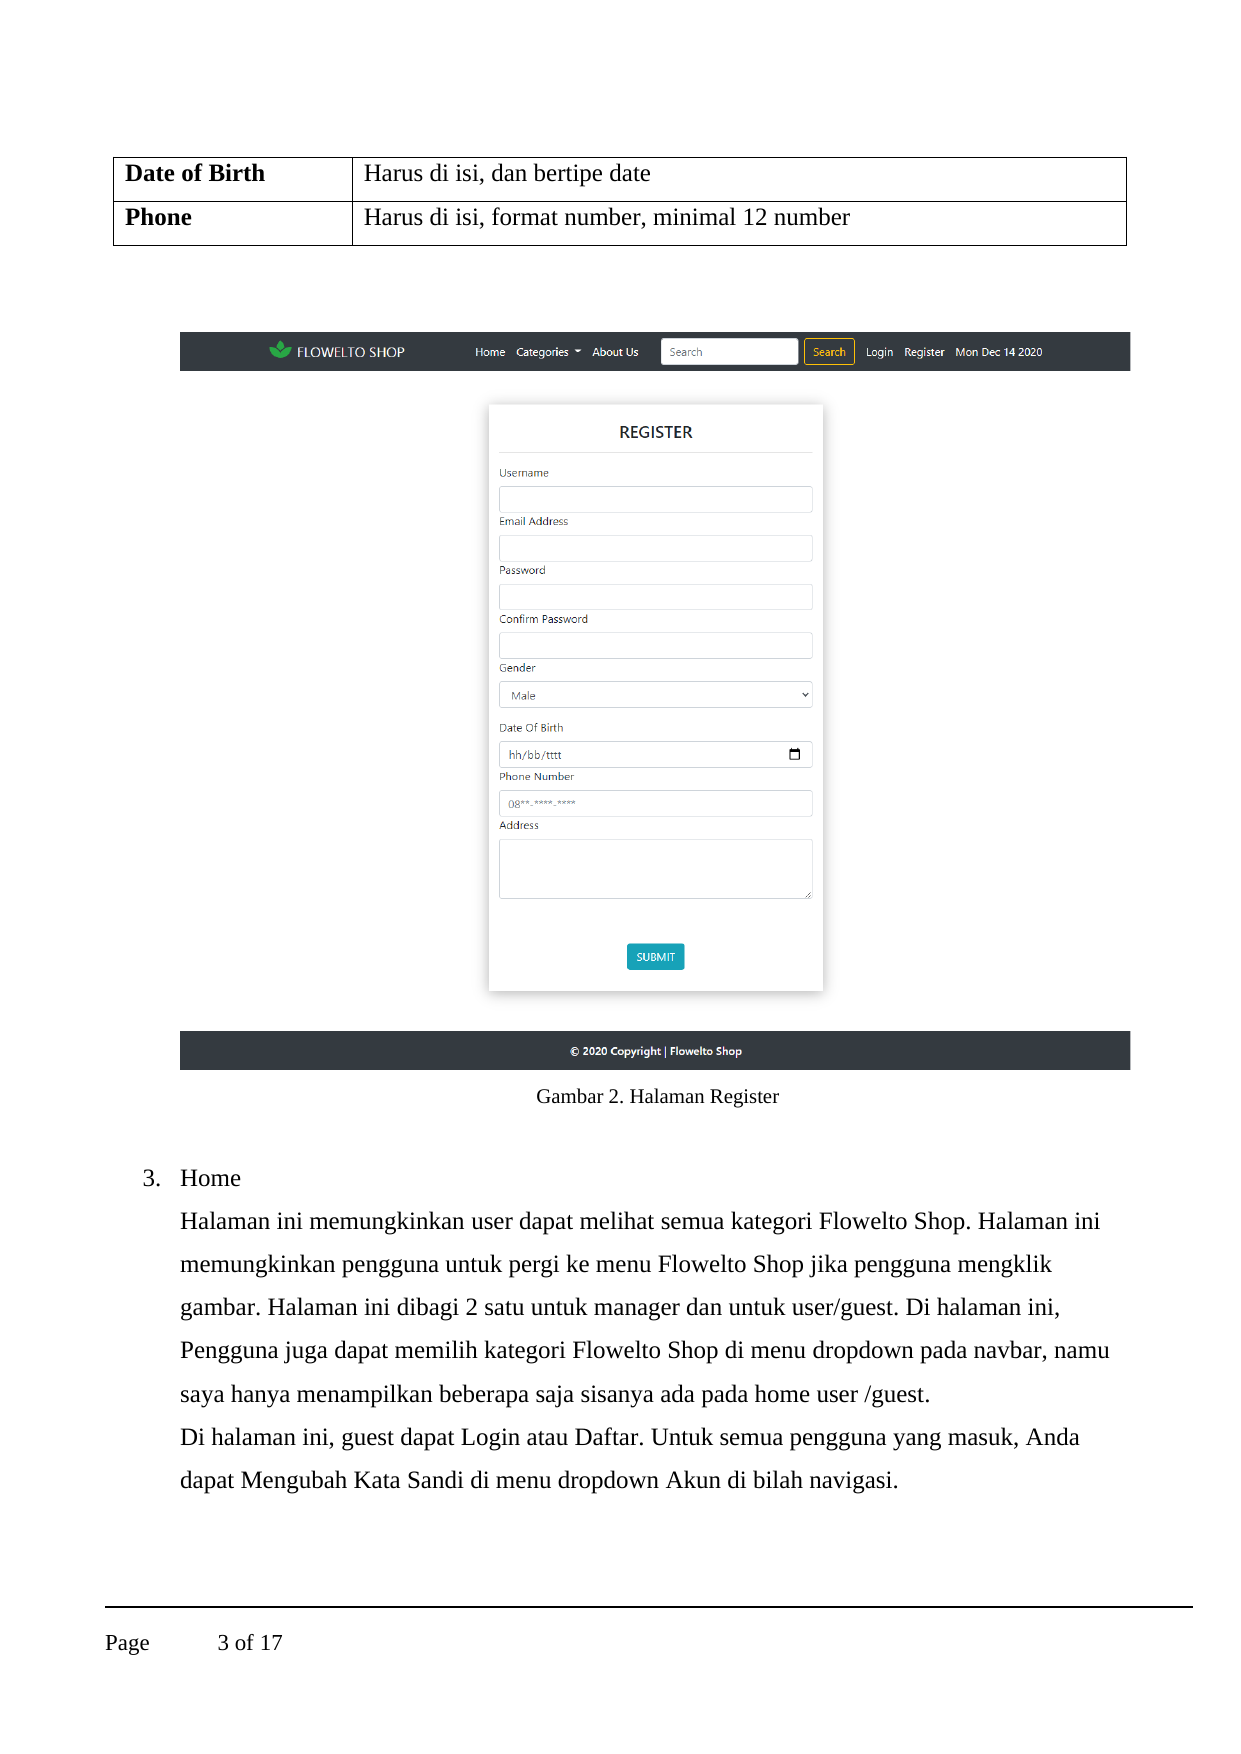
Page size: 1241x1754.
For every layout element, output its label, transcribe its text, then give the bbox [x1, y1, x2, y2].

list Halaman ini memungkinkan user dapat melihat semua kategori Flowelto Shop. Halaman ini memungkinkan pengguna untuk pergi ke menu Flowelto Shop jika pengguna mengklik gambar. Halaman ini dibagi 2 satu untuk manager dan untuk user/guest. Di halaman ini, Pengguna juga dapat memilih kategori Flowelto Shop di menu dropdown pada navbar, namu saya hanya menampilkan beberapa saja sisanya ada pada home user /guest. [180, 1206, 1135, 1407]
table_cell Date of Birth [114, 158, 352, 201]
list Gambar 2. Halaman Register [180, 1084, 1135, 1108]
list Di halaman ini, guest dapat Login atau Daftar. Untuk semua pengguna yang masuk, Anda dapat Mengubah Kata Sandi di menu dropdown Akun di bilah navigasi. [180, 1422, 1135, 1494]
table_cell Harus di isi, format number, minimal 12 number [353, 202, 1126, 245]
table_cell Phone [114, 202, 352, 245]
table_cell Harus di isi, dan bertipe date [353, 158, 1126, 201]
list Home [142, 1163, 1135, 1192]
picture [180, 332, 1131, 1070]
